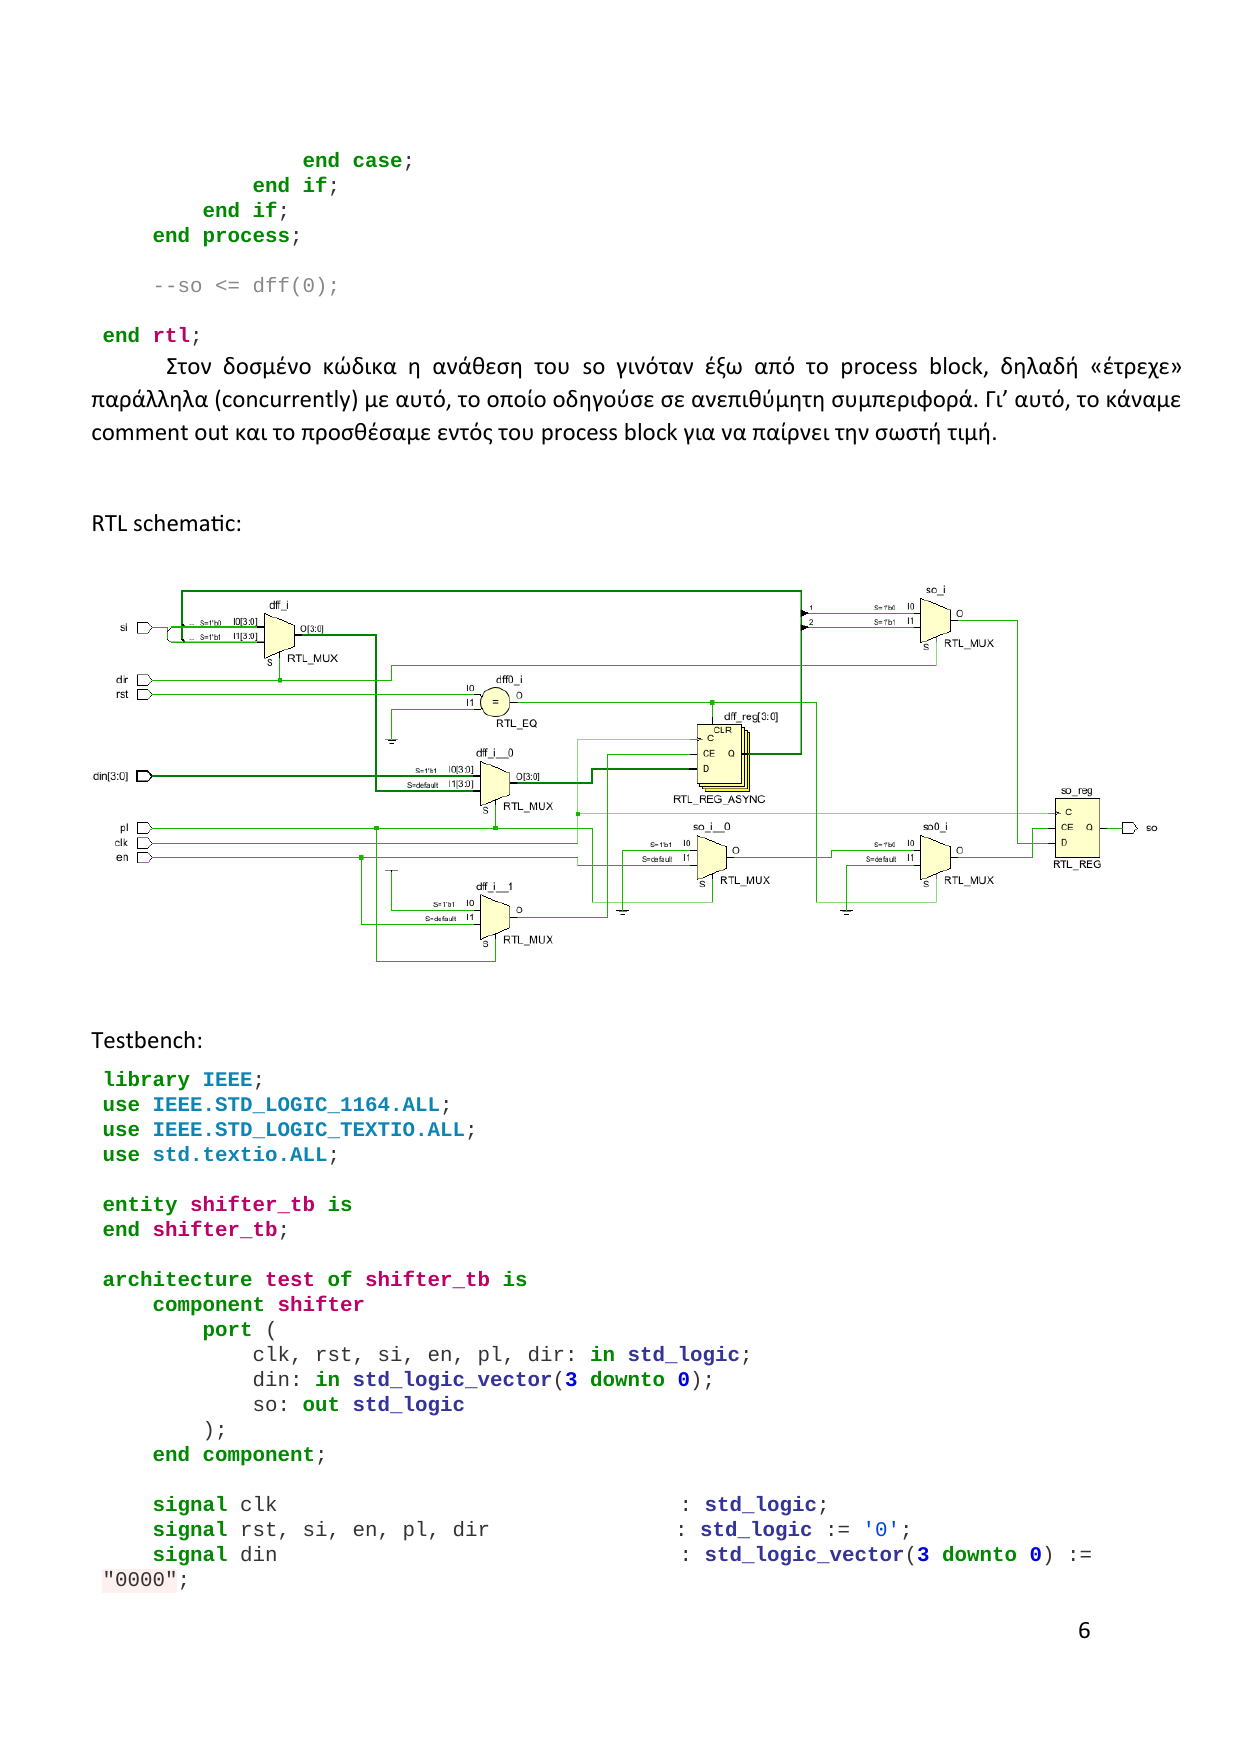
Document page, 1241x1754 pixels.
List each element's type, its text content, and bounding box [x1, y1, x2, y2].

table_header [91, 150, 1182, 350]
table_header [91, 1069, 1182, 1594]
text RTL schematic: [91, 507, 1183, 537]
picture [91, 552, 1168, 1009]
text Στον δοσμένο κώδικα η ανάθεση του so γινόταν έξω από το process block, δηλαδή «έτρεχε» παράλληλα (concurrently) με αυτό, το οποίο οδηγούσε σε ανεπιθύμητη συμπεριφορά. Γι’ αυτό, το κάναμε comment out και το προσθέσαμε εντός του process block για να παίρνει την σωστή τιμή. [91, 350, 1183, 447]
text Testbench: [91, 1024, 1183, 1054]
